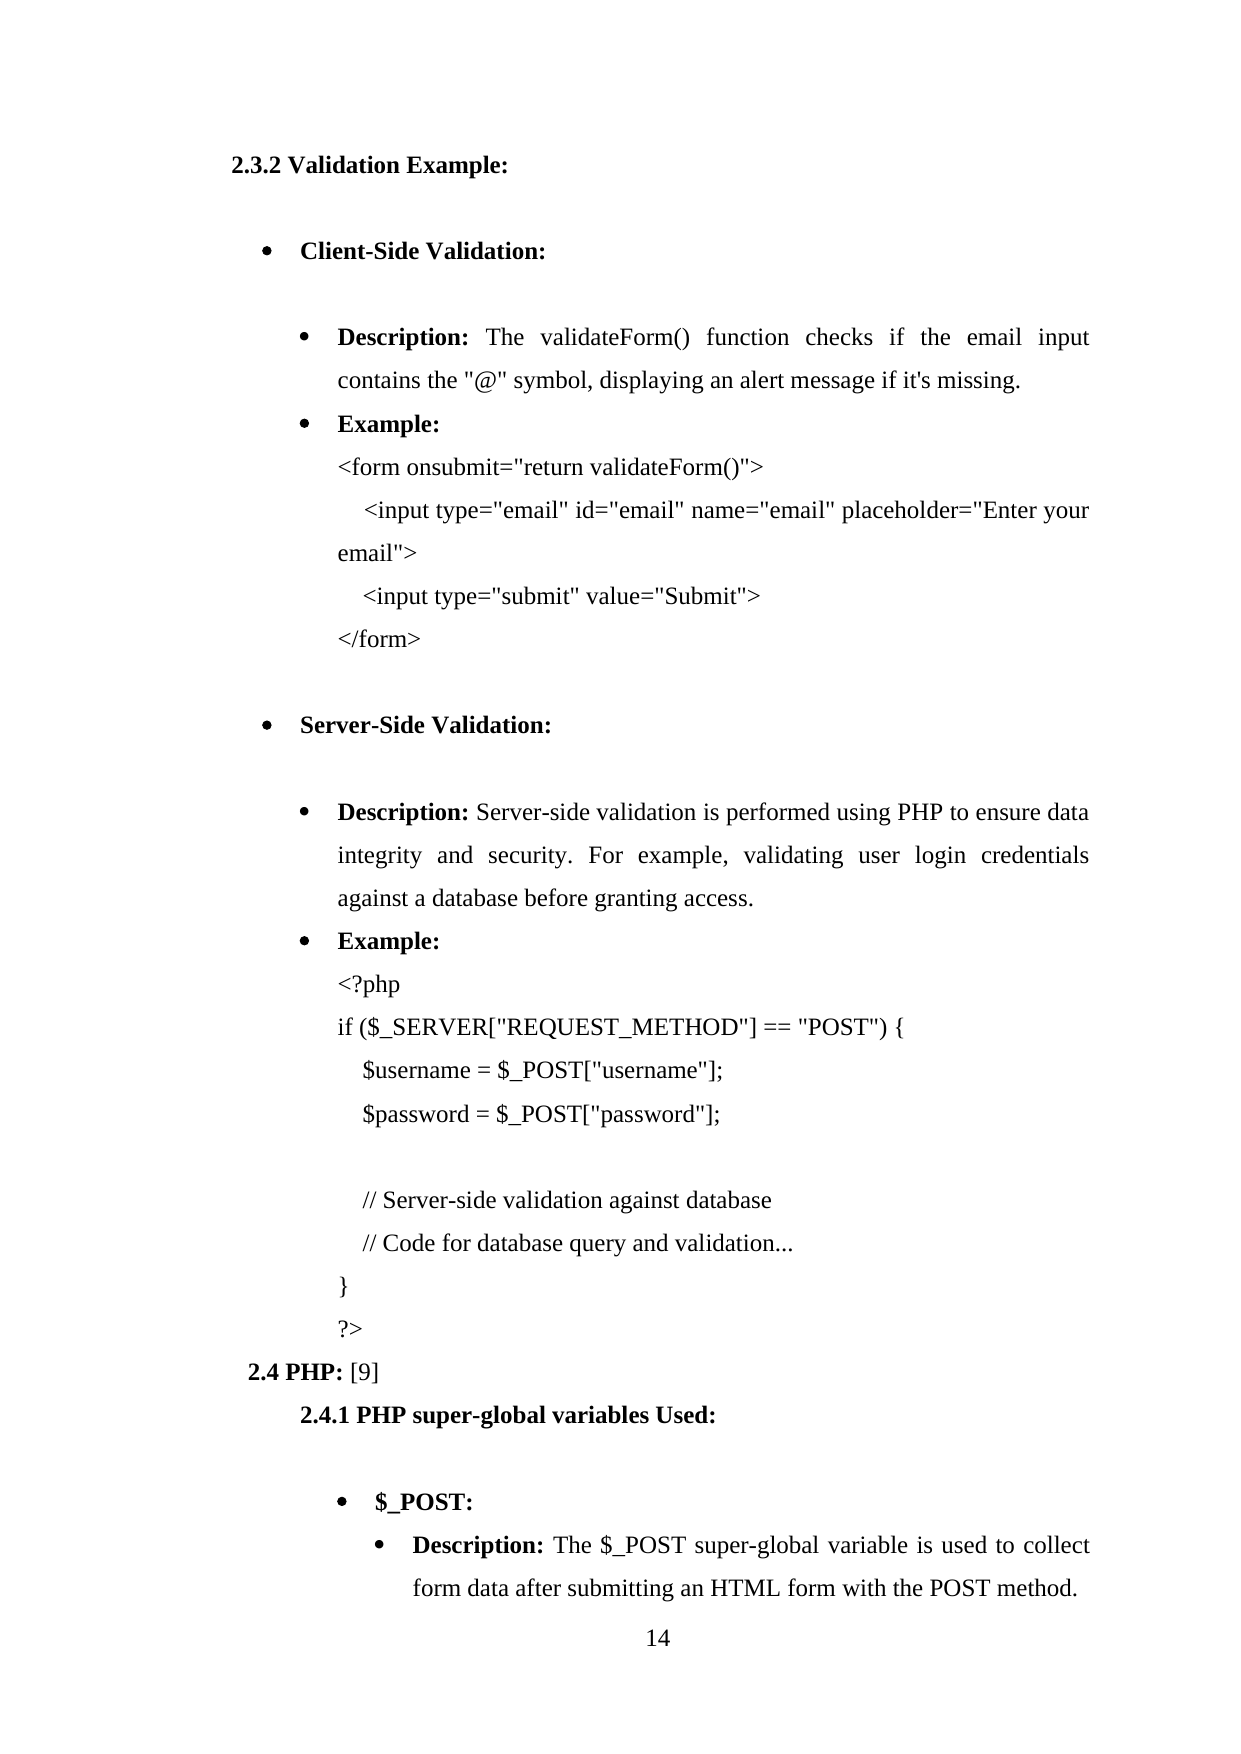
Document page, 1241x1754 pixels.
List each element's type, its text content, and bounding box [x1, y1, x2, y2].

list Description: The $_POST super-global variable is used to collect form data after submitting an HTML form with the POST method. [375, 1530, 1090, 1602]
list $username = $_POST["username"]; [337, 1056, 1090, 1084]
list ?> [337, 1314, 1090, 1343]
list // Server-side validation against database [337, 1185, 1090, 1214]
list 2.4 PHP: [9] [248, 1357, 1090, 1386]
list <input type="email" id="email" name="email" placeholder="Enter your email"> [337, 495, 1090, 567]
list $_POST: [337, 1487, 1090, 1516]
list Example: [300, 926, 1090, 955]
list <form onsubmit="return validateForm()"> [337, 452, 1090, 481]
list </form> [337, 624, 1090, 653]
list <input type="submit" value="Submit"> [337, 581, 1090, 610]
list <?php [337, 969, 1090, 998]
list Client-Side Validation: [262, 236, 1090, 265]
list Description: Server-side validation is performed using PHP to ensure data integrity and security. For example, validating user login credentials against a database before granting access. [300, 797, 1090, 912]
list if ($_SERVER["REQUEST_METHOD"] == "POST") { [337, 1012, 1090, 1041]
list Description: The validateForm() function checks if the email input contains the "@" symbol, displaying an alert message if it's missing. [300, 322, 1090, 394]
list 2.4.1 PHP super-global variables Used: [248, 1401, 1090, 1429]
list Example: [300, 409, 1090, 437]
list $password = $_POST["password"]; [337, 1099, 1090, 1127]
list } [337, 1271, 1090, 1300]
list // Code for database query and validation... [337, 1228, 1090, 1257]
text 2.3.2 Validation Example: [225, 150, 1090, 179]
list Server-Side Validation: [262, 711, 1090, 739]
